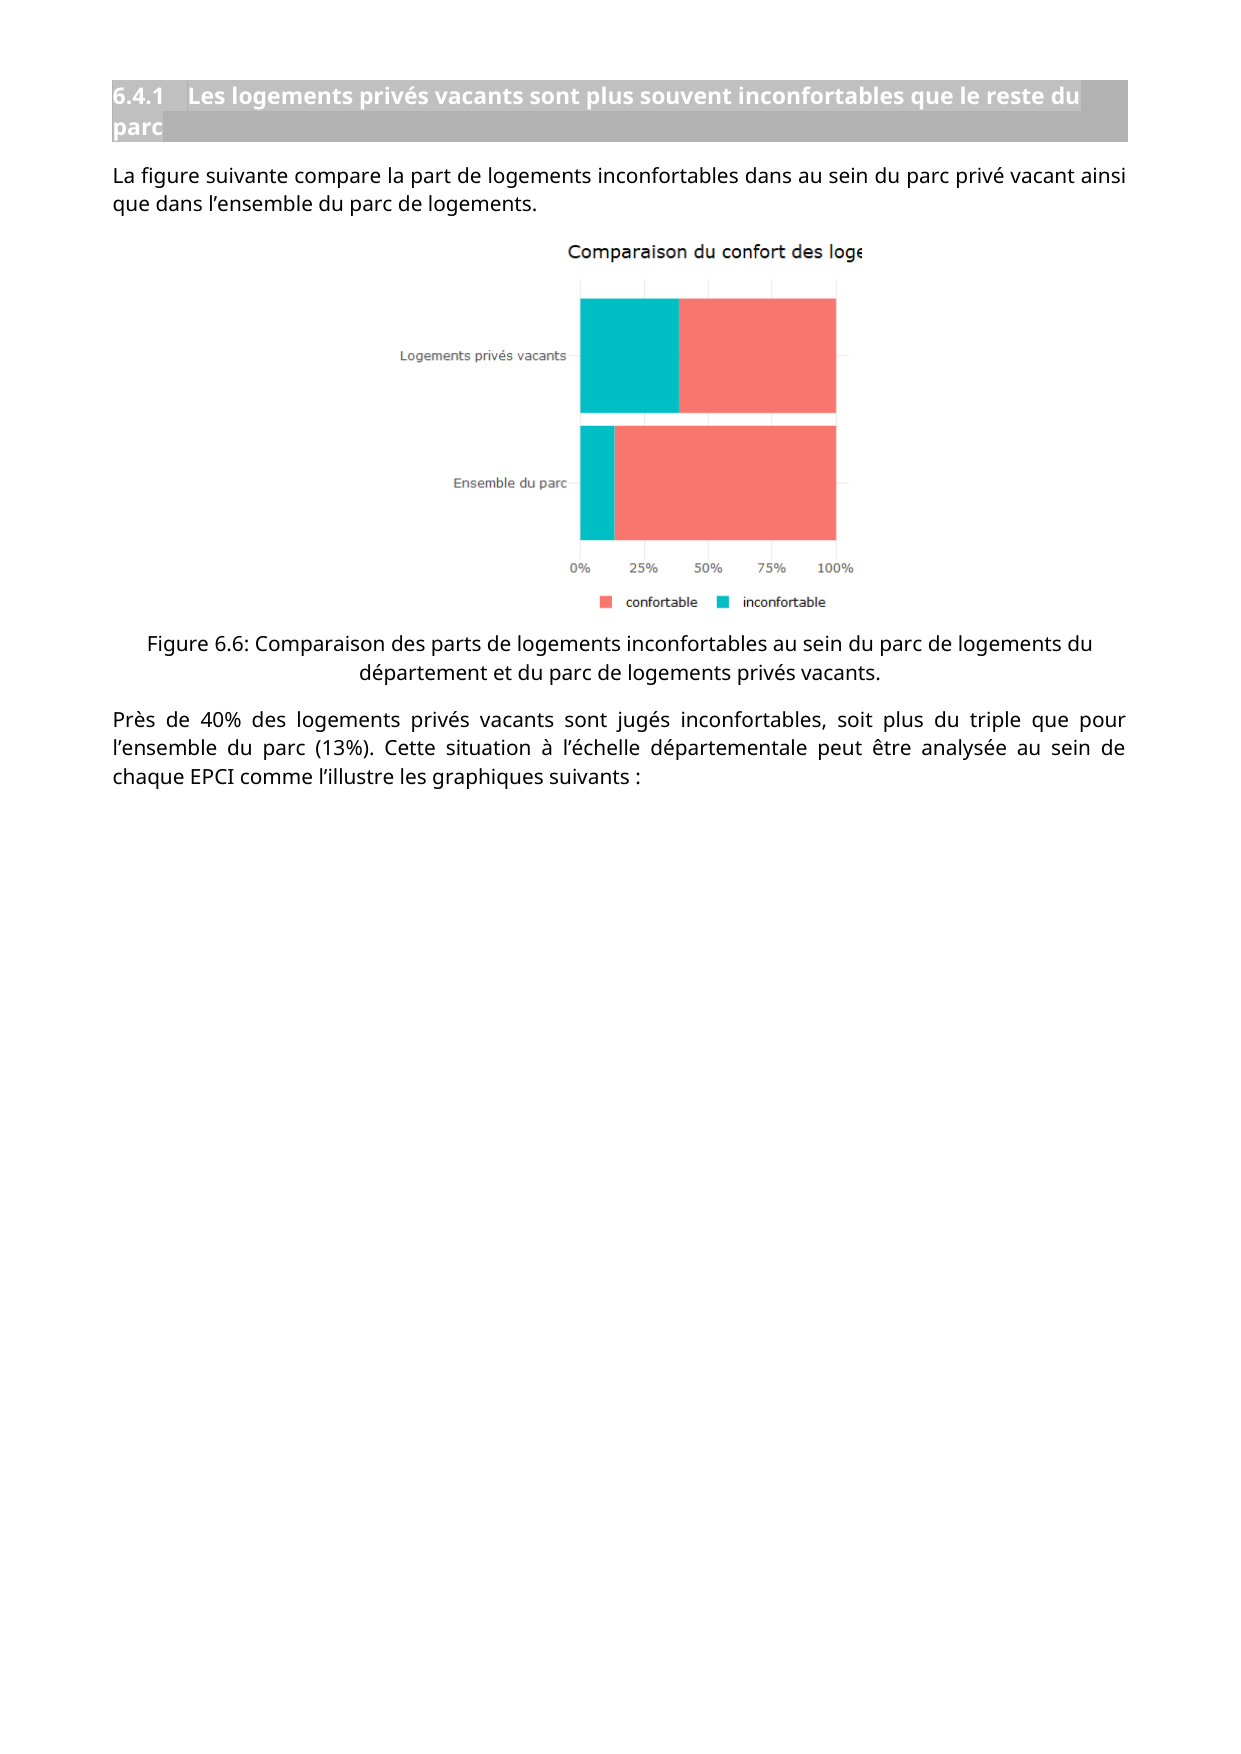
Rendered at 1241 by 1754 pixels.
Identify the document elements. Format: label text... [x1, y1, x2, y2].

picture [378, 236, 862, 624]
subtitle 6.4.1 Les logements privés vacants sont plus souvent inconfortables que le reste du parc [163, 80, 1128, 142]
text Figure 6.6: Comparaison des parts de logements inconfortables au sein du parc de logements du département et du parc de logements privés vacants. [112, 629, 1128, 686]
text La figure suivante compare la part de logements inconfortables dans au sein du parc privé vacant ainsi que dans l’ensemble du parc de logements. [112, 161, 1128, 218]
text Près de 40% des logements privés vacants sont jugés inconfortables, soit plus du triple que pour l’ensemble du parc (13%). Cette situation à l’échelle départementale peut être analysée au sein de chaque EPCI comme l’illustre les graphiques suivants : [112, 705, 1128, 790]
